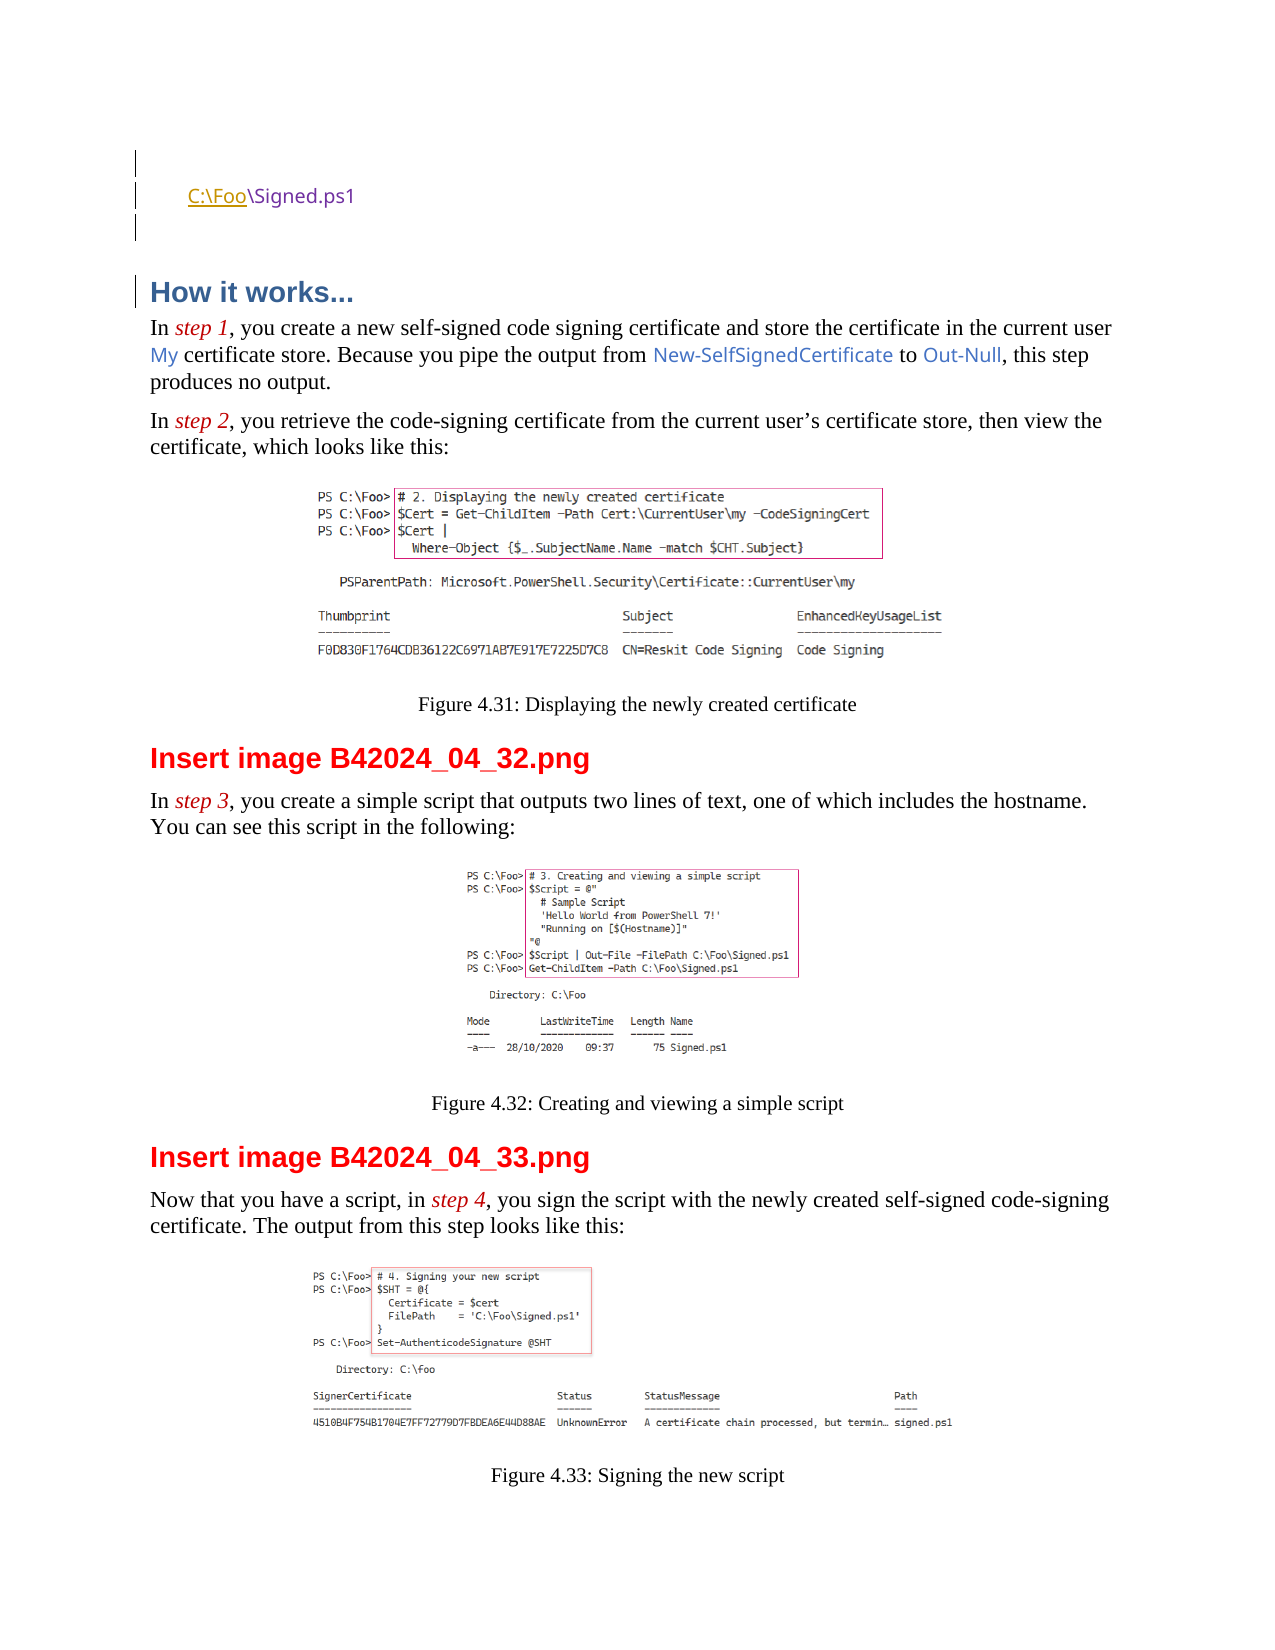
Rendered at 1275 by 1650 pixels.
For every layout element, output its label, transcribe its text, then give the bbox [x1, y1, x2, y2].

text \Signed.ps1 [187, 182, 1125, 209]
text Figure 4.31: Displaying the newly created certificate [150, 692, 1125, 716]
text In step 2, you retrieve the code-signing certificate from the current user’s certificate store, then view the certificate, which looks like this: [150, 407, 1125, 459]
picture [457, 864, 818, 1066]
text Now that you have a script, in step 4, you sign the script with the newly created self-signed code-signing certificate. The output from this step looks like this: [150, 1186, 1125, 1239]
text Figure 4.33: Signing the new script [150, 1463, 1125, 1487]
text In step 3, you create a simple script that outputs two lines of text, one of which includes the hostname. You can see this script in the following: [150, 787, 1125, 839]
picture [310, 484, 965, 667]
text Insert image B42024_04_33.png [150, 1140, 1125, 1174]
picture [303, 1263, 972, 1438]
subtitle How it works... [150, 275, 1125, 308]
text Insert image B42024_04_32.png [150, 741, 1125, 774]
text Figure 4.32: Creating and viewing a simple script [150, 1091, 1125, 1115]
text In step 1, you create a new self-signed code signing certificate and store the certificate in the current user My certificate store. Because you pipe the output from New-SelfSignedCertificate to Out-Null, this step produces no output. [150, 314, 1125, 394]
